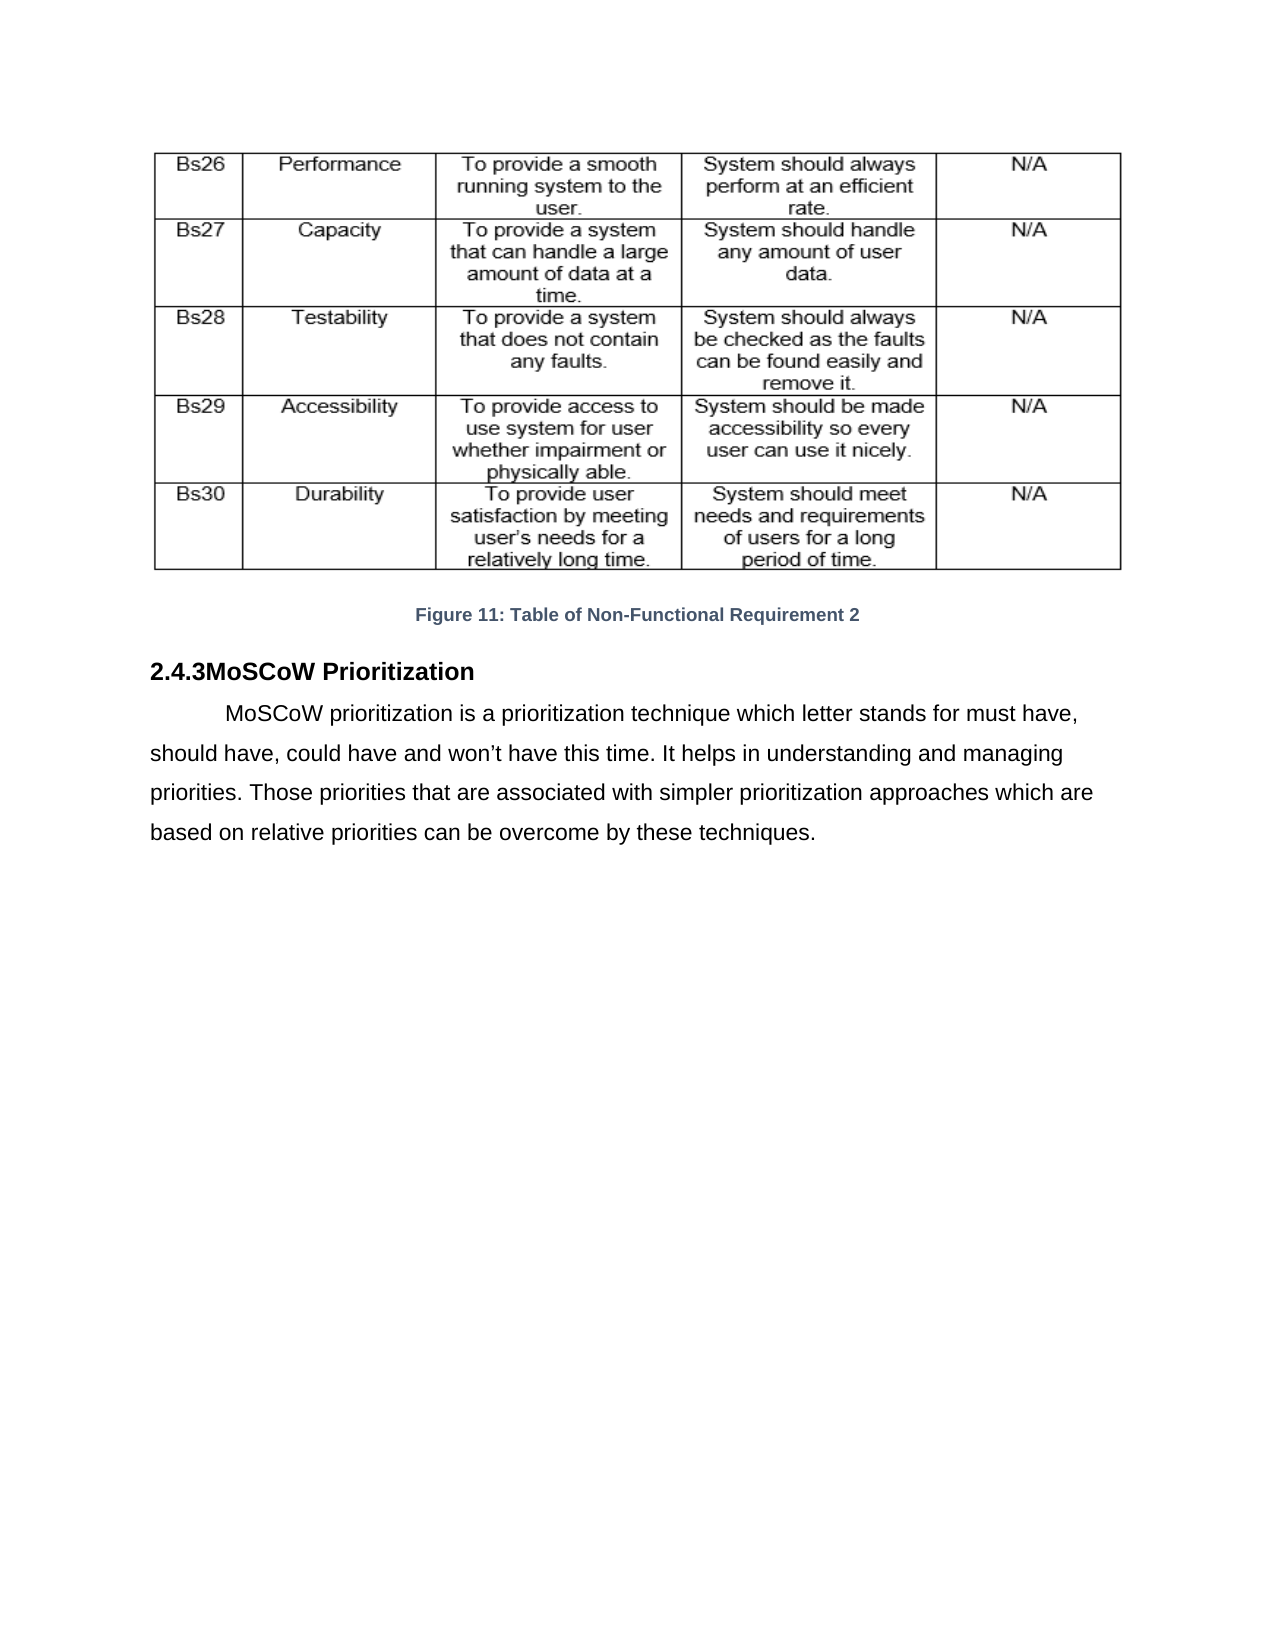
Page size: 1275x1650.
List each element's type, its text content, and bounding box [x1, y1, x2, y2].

subtitle 2.4.3MoSCoW Prioritization [150, 657, 1125, 686]
text MoSCoW prioritization is a prioritization technique which letter stands for must have, should have, could have and won’t have this time. It helps in understanding and managing priorities. Those priorities that are associated with simpler prioritization approaches which are based on relative priorities can be overcome by these techniques. [150, 700, 1125, 845]
picture [150, 150, 1125, 574]
text Figure 11: Table of Non-Functional Requirement 2 [150, 604, 1125, 625]
